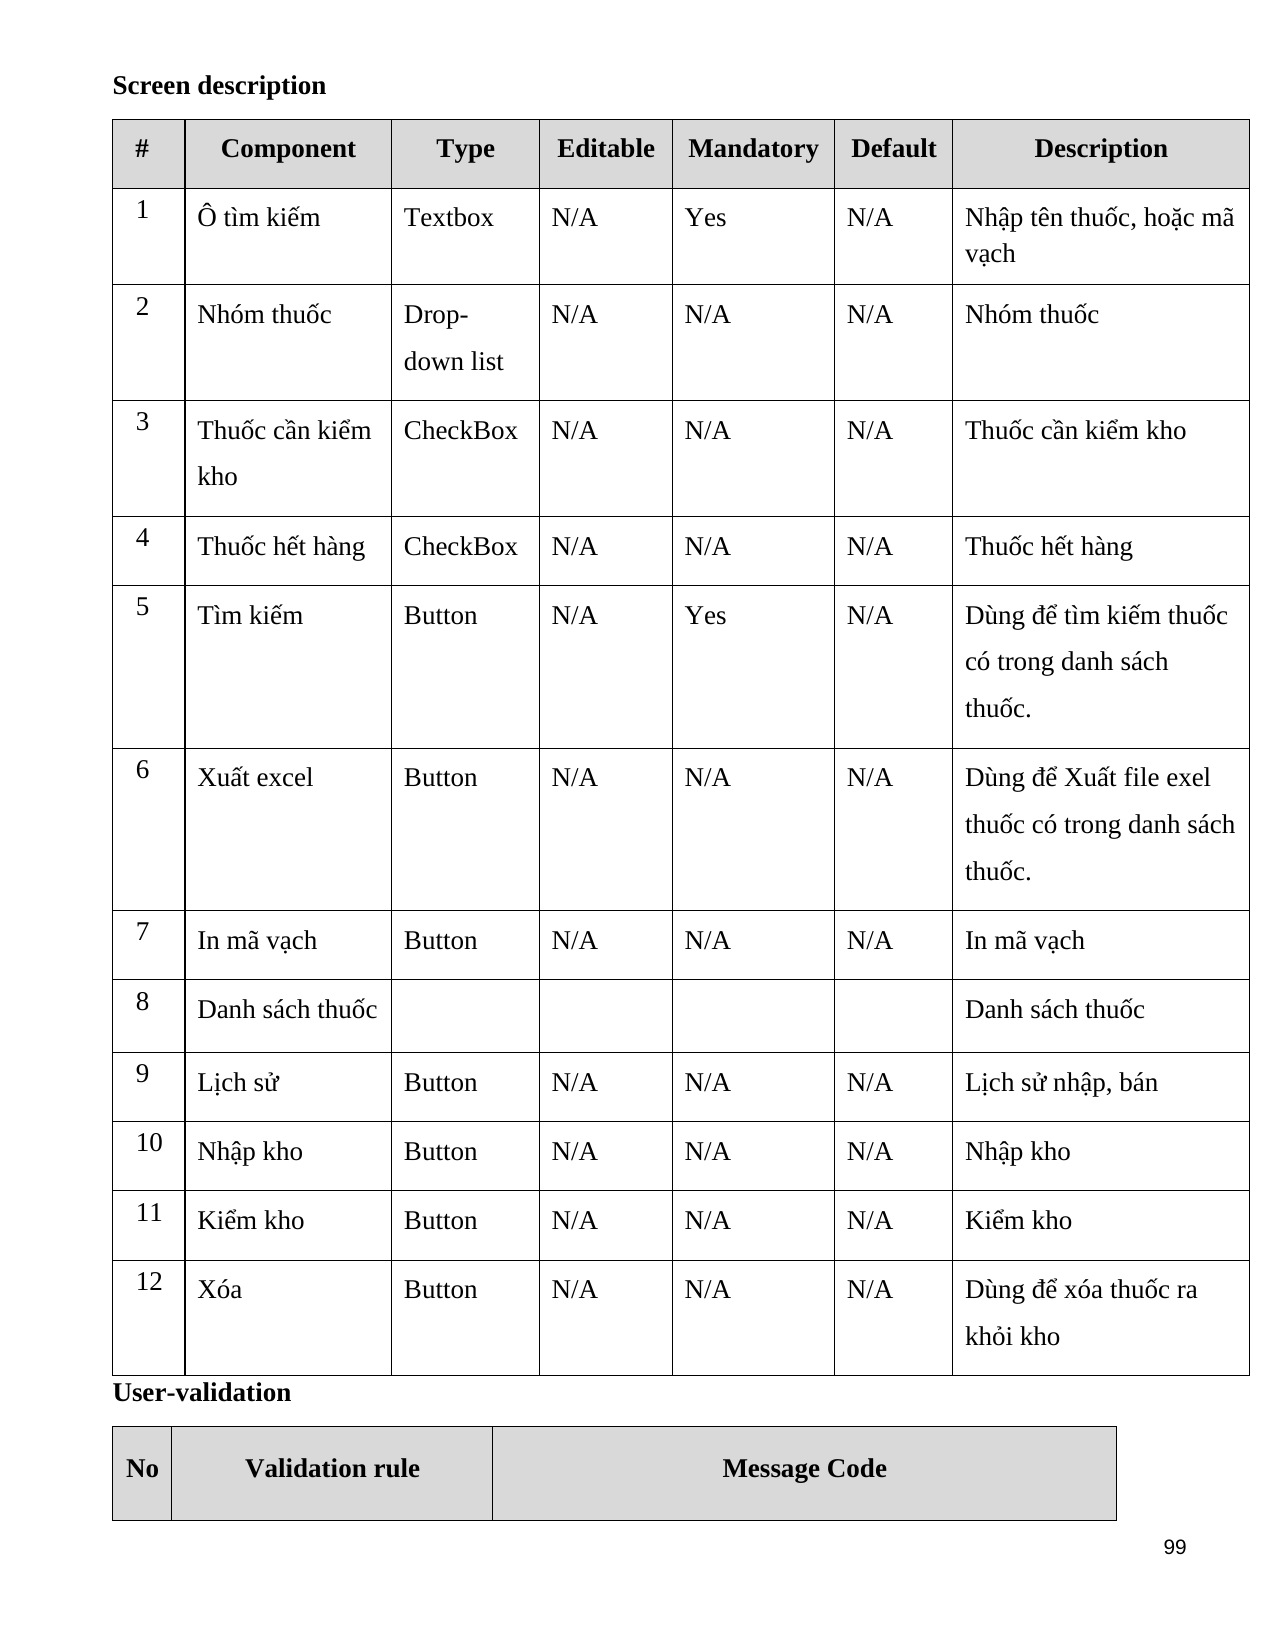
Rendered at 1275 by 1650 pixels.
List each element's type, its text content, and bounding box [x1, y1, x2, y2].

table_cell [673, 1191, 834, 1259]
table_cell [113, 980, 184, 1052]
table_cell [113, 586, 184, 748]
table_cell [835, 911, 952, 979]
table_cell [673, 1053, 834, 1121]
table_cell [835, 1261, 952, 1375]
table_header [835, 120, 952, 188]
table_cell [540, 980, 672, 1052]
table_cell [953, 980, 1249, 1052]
text User-validation [112, 1376, 1186, 1408]
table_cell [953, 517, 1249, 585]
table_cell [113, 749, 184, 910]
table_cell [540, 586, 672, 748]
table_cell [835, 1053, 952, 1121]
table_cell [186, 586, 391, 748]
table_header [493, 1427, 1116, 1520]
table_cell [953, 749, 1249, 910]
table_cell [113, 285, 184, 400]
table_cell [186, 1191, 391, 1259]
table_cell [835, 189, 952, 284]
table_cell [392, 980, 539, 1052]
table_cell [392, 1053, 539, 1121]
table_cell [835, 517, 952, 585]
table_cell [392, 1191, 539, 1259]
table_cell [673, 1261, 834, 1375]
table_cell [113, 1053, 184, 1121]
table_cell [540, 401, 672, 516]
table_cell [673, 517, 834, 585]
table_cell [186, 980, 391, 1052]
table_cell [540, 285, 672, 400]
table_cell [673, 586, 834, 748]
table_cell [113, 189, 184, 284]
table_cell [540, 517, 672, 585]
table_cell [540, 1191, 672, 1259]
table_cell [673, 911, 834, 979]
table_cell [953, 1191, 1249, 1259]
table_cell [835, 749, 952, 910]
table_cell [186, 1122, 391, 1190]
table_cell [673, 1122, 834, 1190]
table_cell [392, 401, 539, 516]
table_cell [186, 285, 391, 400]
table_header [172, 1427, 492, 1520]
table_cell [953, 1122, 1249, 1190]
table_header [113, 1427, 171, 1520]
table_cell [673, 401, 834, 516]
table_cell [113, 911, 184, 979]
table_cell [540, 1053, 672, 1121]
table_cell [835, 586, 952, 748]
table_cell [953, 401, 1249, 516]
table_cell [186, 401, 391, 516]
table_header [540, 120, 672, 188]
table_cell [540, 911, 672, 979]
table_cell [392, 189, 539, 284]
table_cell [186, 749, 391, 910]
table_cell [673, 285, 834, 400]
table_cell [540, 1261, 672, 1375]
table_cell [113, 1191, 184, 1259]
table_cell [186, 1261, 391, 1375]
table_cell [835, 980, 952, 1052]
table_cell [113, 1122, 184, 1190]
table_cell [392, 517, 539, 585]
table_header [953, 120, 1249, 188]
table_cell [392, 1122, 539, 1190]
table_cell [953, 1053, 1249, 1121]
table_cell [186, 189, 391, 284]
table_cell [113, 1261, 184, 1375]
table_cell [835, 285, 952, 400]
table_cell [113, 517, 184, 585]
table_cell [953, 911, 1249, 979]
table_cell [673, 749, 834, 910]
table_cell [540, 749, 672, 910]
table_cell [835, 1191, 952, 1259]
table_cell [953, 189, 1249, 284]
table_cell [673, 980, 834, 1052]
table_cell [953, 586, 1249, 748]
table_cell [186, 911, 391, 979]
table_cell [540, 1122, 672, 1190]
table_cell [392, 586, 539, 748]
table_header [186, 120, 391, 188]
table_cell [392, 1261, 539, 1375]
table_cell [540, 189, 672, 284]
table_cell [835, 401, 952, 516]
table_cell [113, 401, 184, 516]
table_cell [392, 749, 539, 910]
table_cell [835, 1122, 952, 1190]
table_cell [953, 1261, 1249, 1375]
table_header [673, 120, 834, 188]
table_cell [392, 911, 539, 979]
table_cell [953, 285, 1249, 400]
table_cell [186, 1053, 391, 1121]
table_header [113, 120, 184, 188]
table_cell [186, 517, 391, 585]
text Screen description [112, 69, 1186, 100]
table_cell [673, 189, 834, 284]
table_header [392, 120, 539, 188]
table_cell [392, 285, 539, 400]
